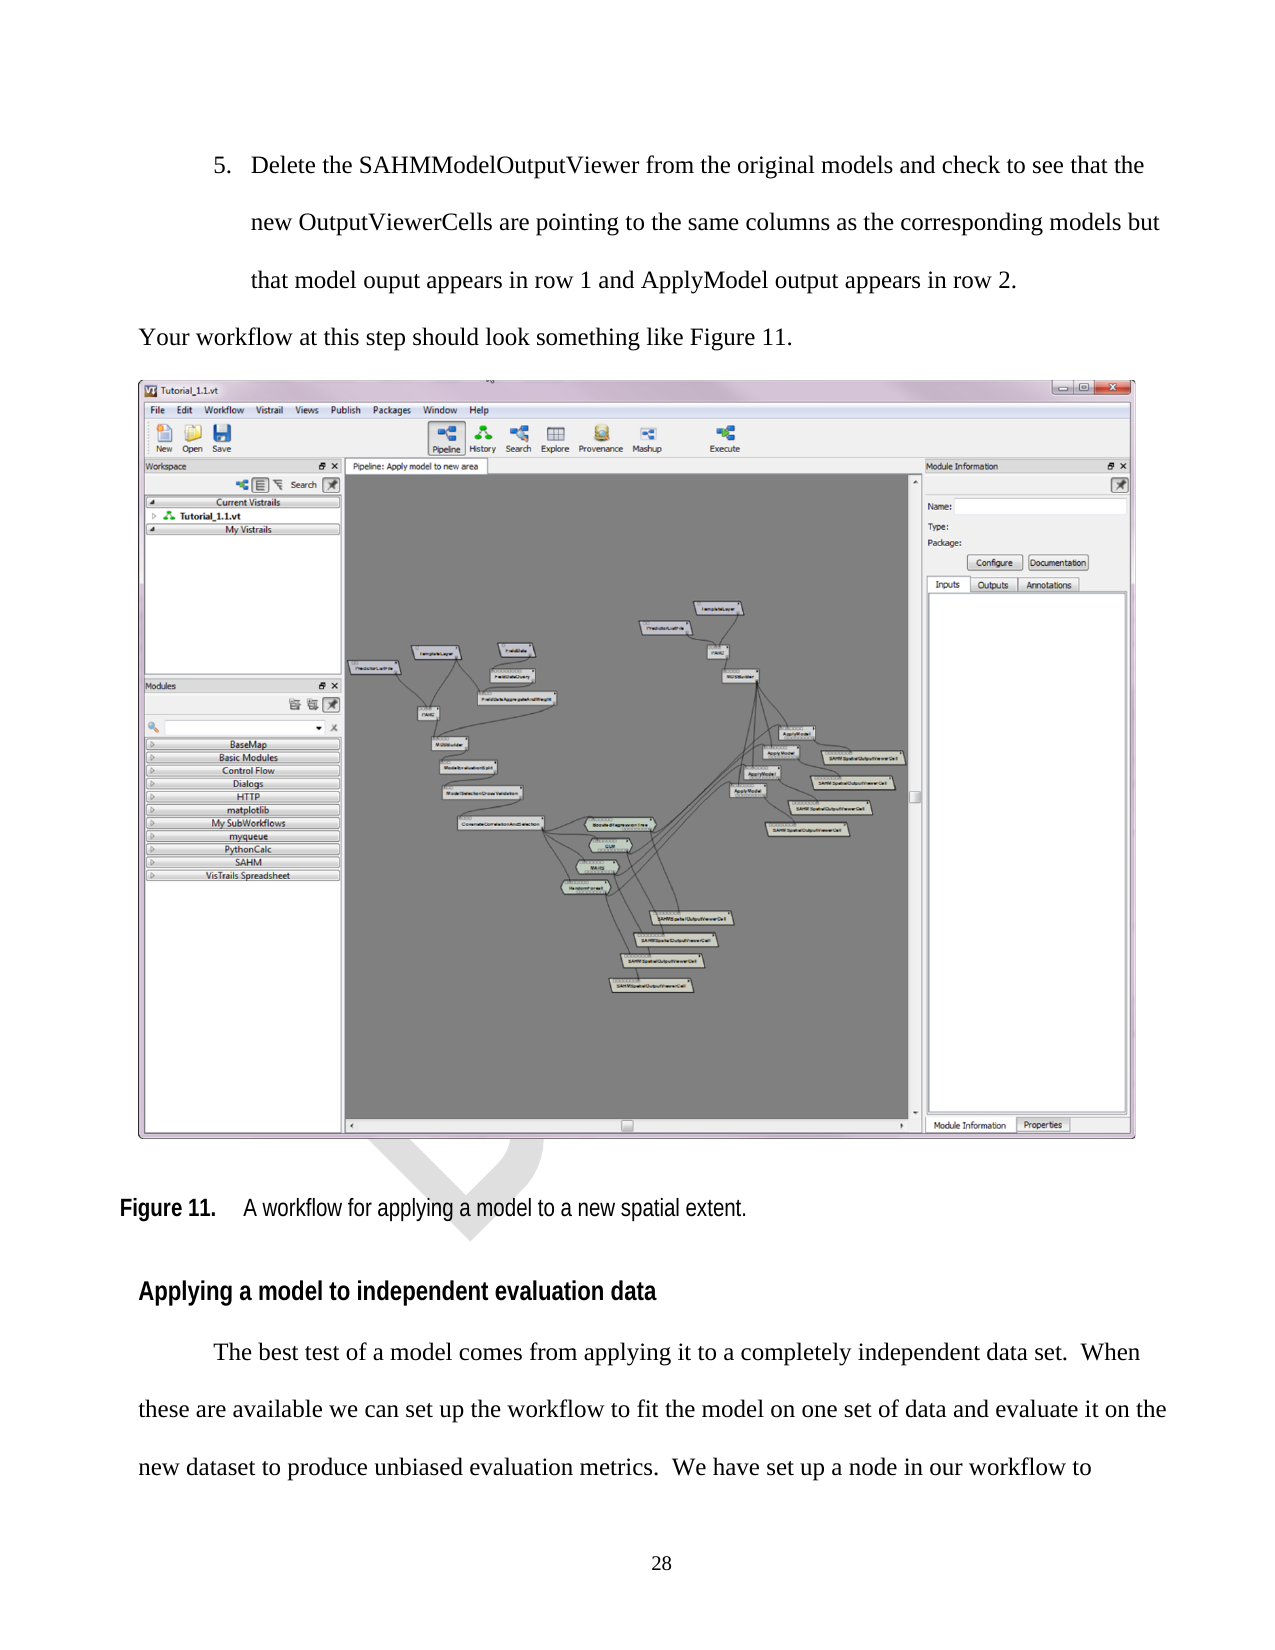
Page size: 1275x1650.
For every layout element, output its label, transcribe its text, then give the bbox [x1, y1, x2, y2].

list Delete the SAHMModelOutputViewer from the original models and check to see that the new OutputViewerCells are pointing to the same columns as the corresponding models but that model ouput appears in row 1 and ApplyModel output appears in row 2. [213, 150, 1185, 294]
text A workflow for applying a model to a new spatial extent. [168, 1192, 1185, 1221]
text Your workflow at this step should look something like Figure 11. [138, 322, 1185, 351]
subtitle Applying a model to independent evaluation data [138, 1275, 1185, 1306]
picture [138, 380, 1136, 1139]
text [138, 1337, 1185, 1481]
